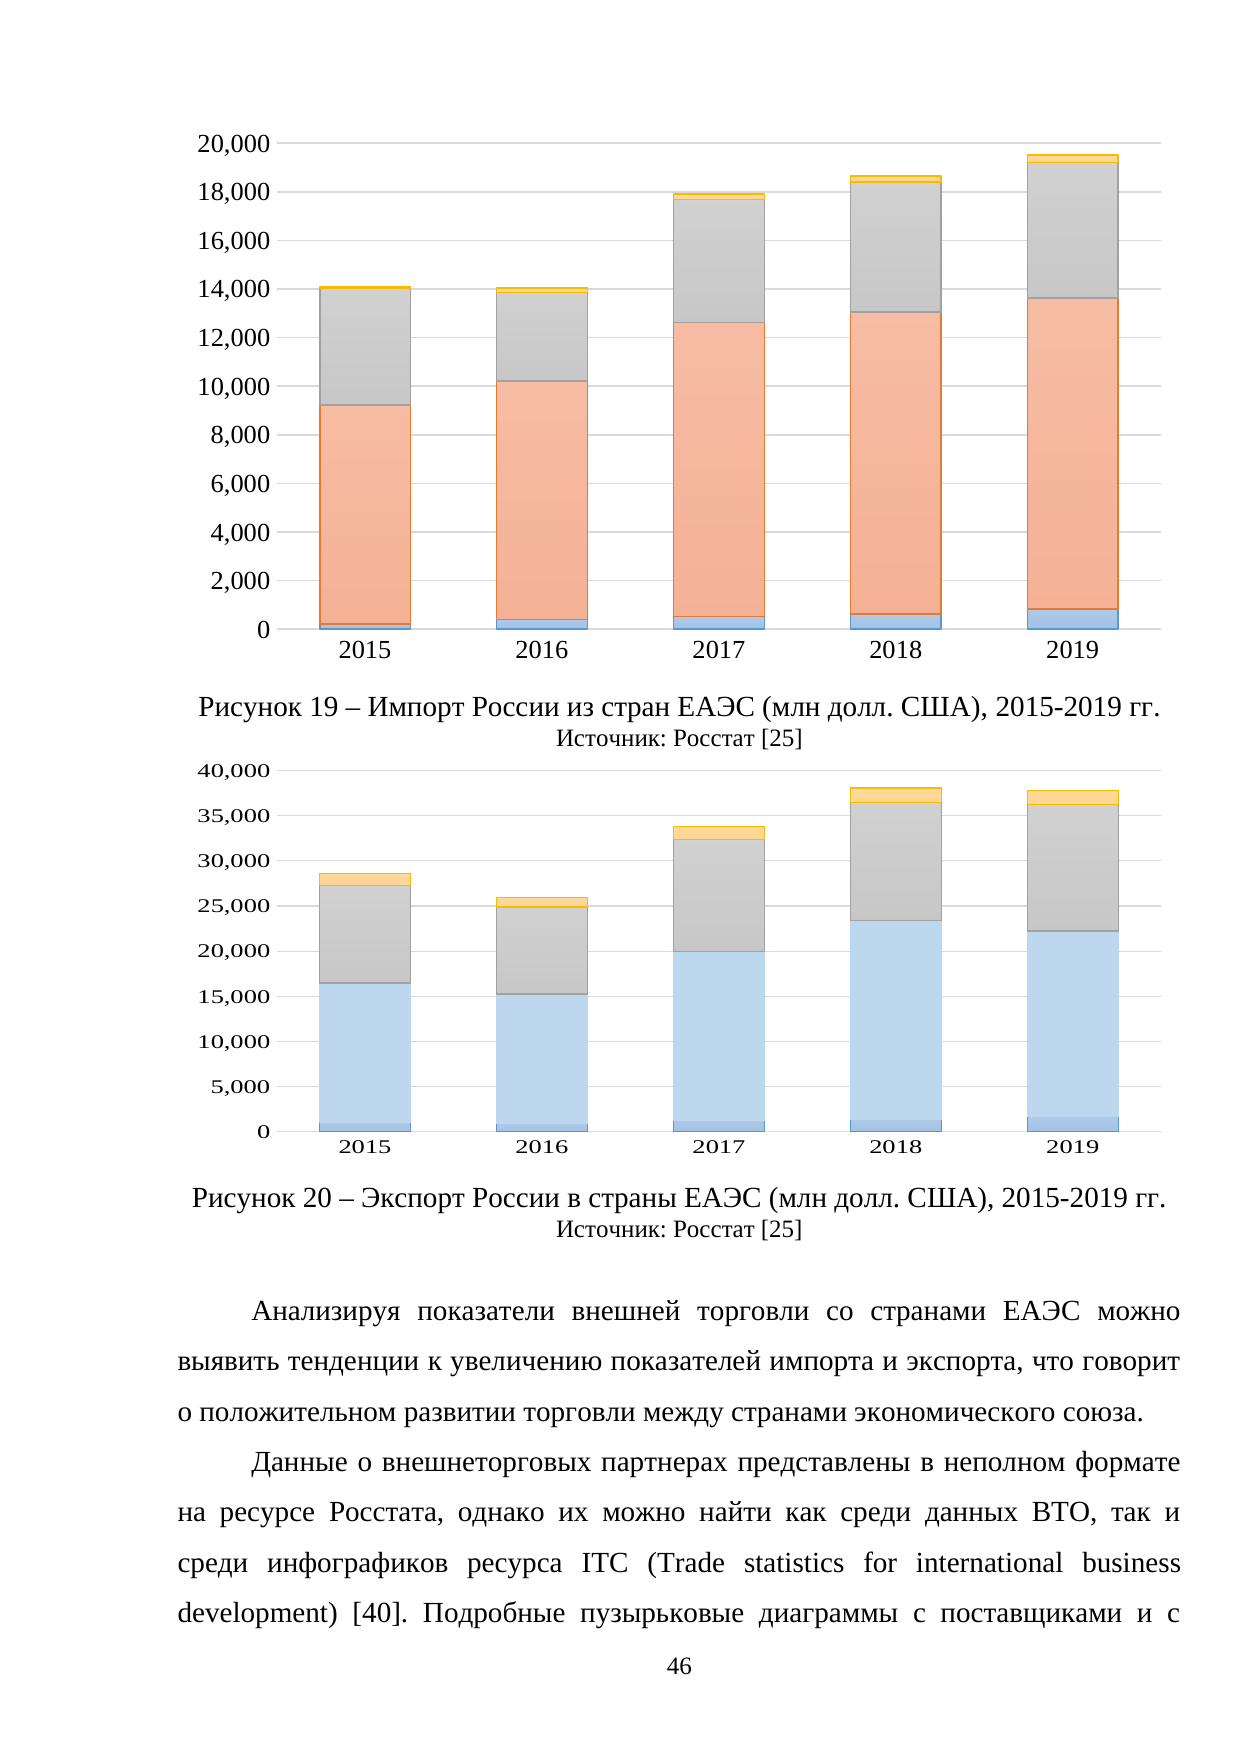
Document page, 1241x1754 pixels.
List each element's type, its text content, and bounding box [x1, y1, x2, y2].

text Рисунок 20 – Экспорт России в страны ЕАЭС (млн долл. США), 2015-2019 гг. [177, 1181, 1181, 1214]
text Анализируя показатели внешней торговли со странами ЕАЭС можно выявить тенденции к увеличению показателей импорта и экспорта, что говорит о положительном развитии торговли между странами экономического союза. [177, 1293, 1181, 1427]
text Рисунок 19 – Импорт России из стран ЕАЭС (млн долл. США), 2015-2019 гг. [177, 689, 1181, 723]
text Источник: Росстат [25] [177, 1214, 1181, 1243]
text Источник: Росстат [25] [177, 723, 1181, 751]
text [177, 1444, 1181, 1628]
